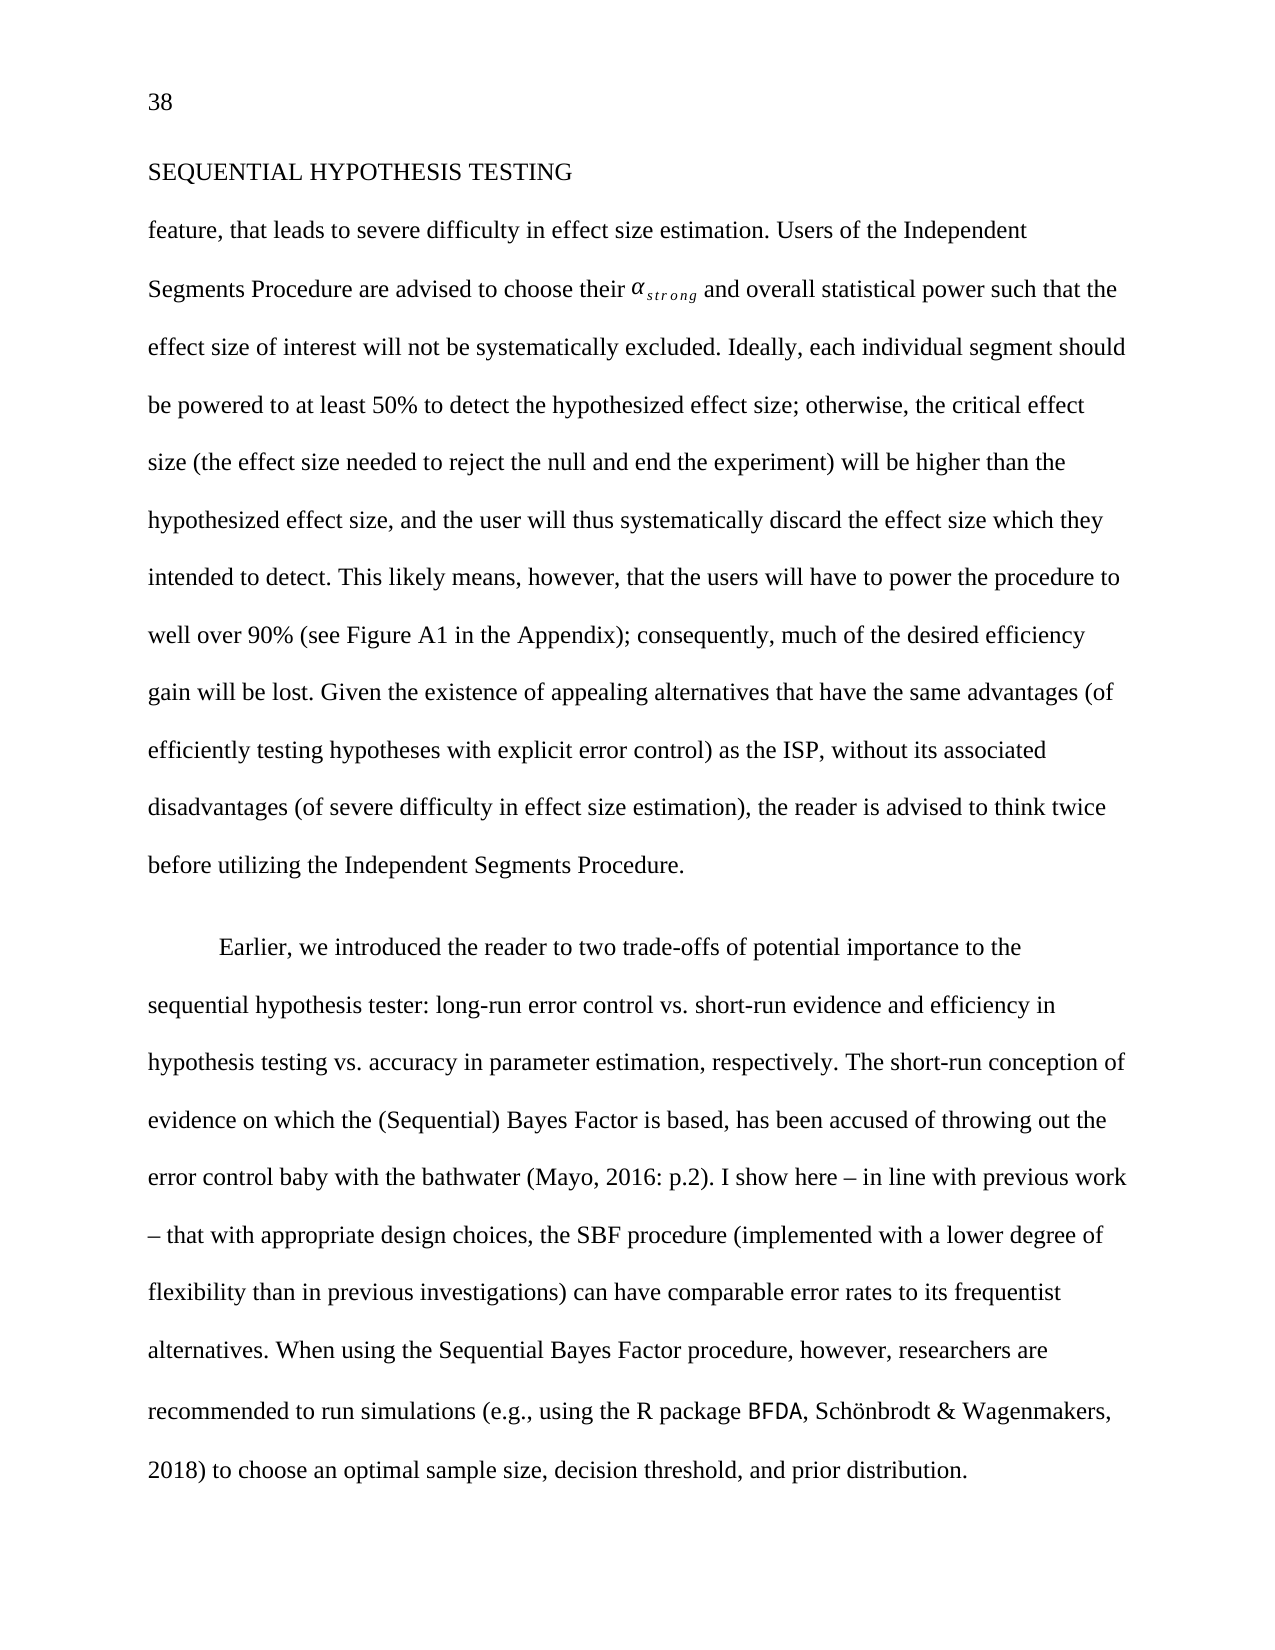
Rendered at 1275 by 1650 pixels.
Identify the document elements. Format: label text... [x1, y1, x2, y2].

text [148, 215, 1127, 879]
text Earlier, we introduced the reader to two trade-offs of potential importance to the sequential hypothesis tester: long-run error control vs. short-run evidence and efficiency in hypothesis testing vs. accuracy in parameter estimation, respectively. The short-run conception of evidence on which the (Sequential) Bayes Factor is based, has been accused of throwing out the error control baby with the bathwater (Mayo, 2016: p.2). I show here – in line with previous work – that with appropriate design choices, the SBF procedure (implemented with a lower degree of flexibility than in previous investigations) can have comparable error rates to its frequentist alternatives. When using the Sequential Bayes Factor procedure, however, researchers are recommended to run simulations (e.g., using the R package BFDA, Schönbrodt & Wagenmakers, 2018) to choose an optimal sample size, decision threshold, and prior distribution. [148, 932, 1127, 1484]
